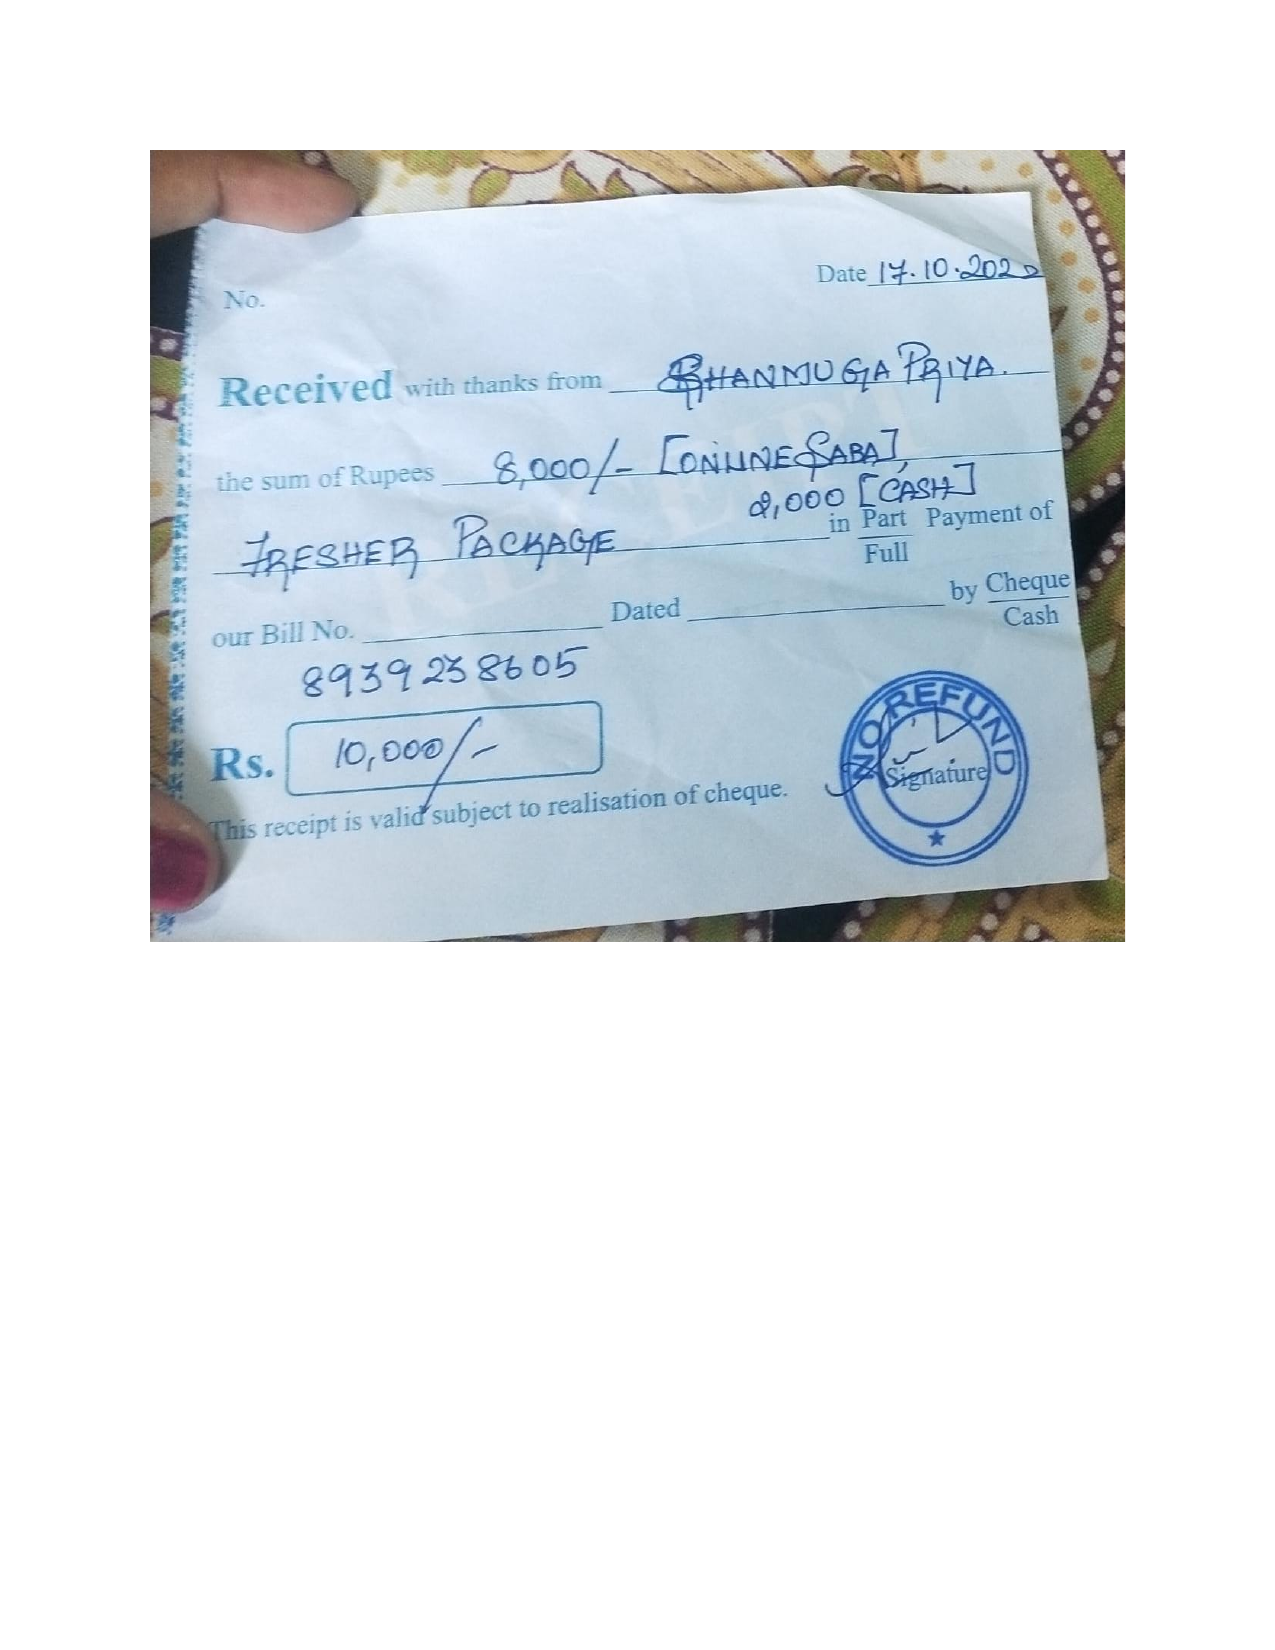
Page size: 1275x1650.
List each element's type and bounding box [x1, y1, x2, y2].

picture [150, 150, 1125, 942]
